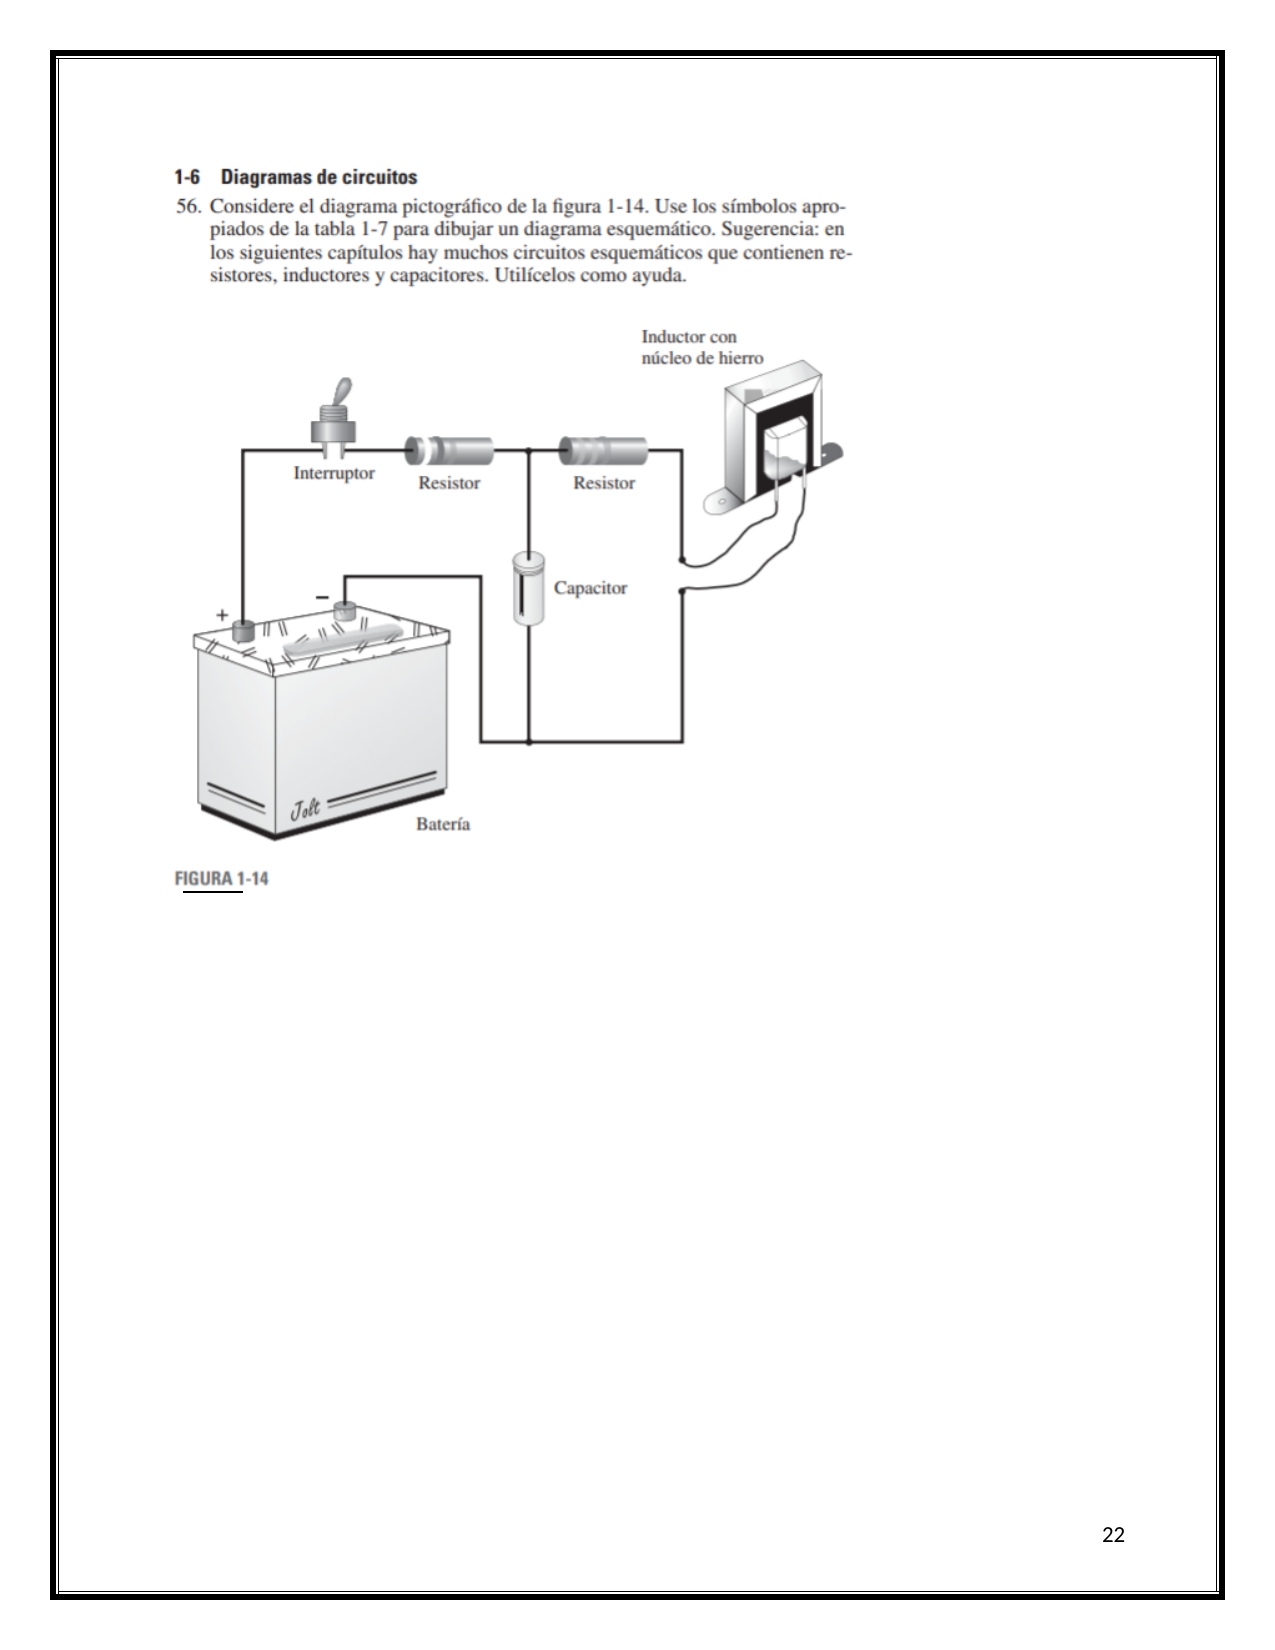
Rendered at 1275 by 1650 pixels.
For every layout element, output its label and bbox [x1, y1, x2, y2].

picture [150, 150, 1125, 892]
